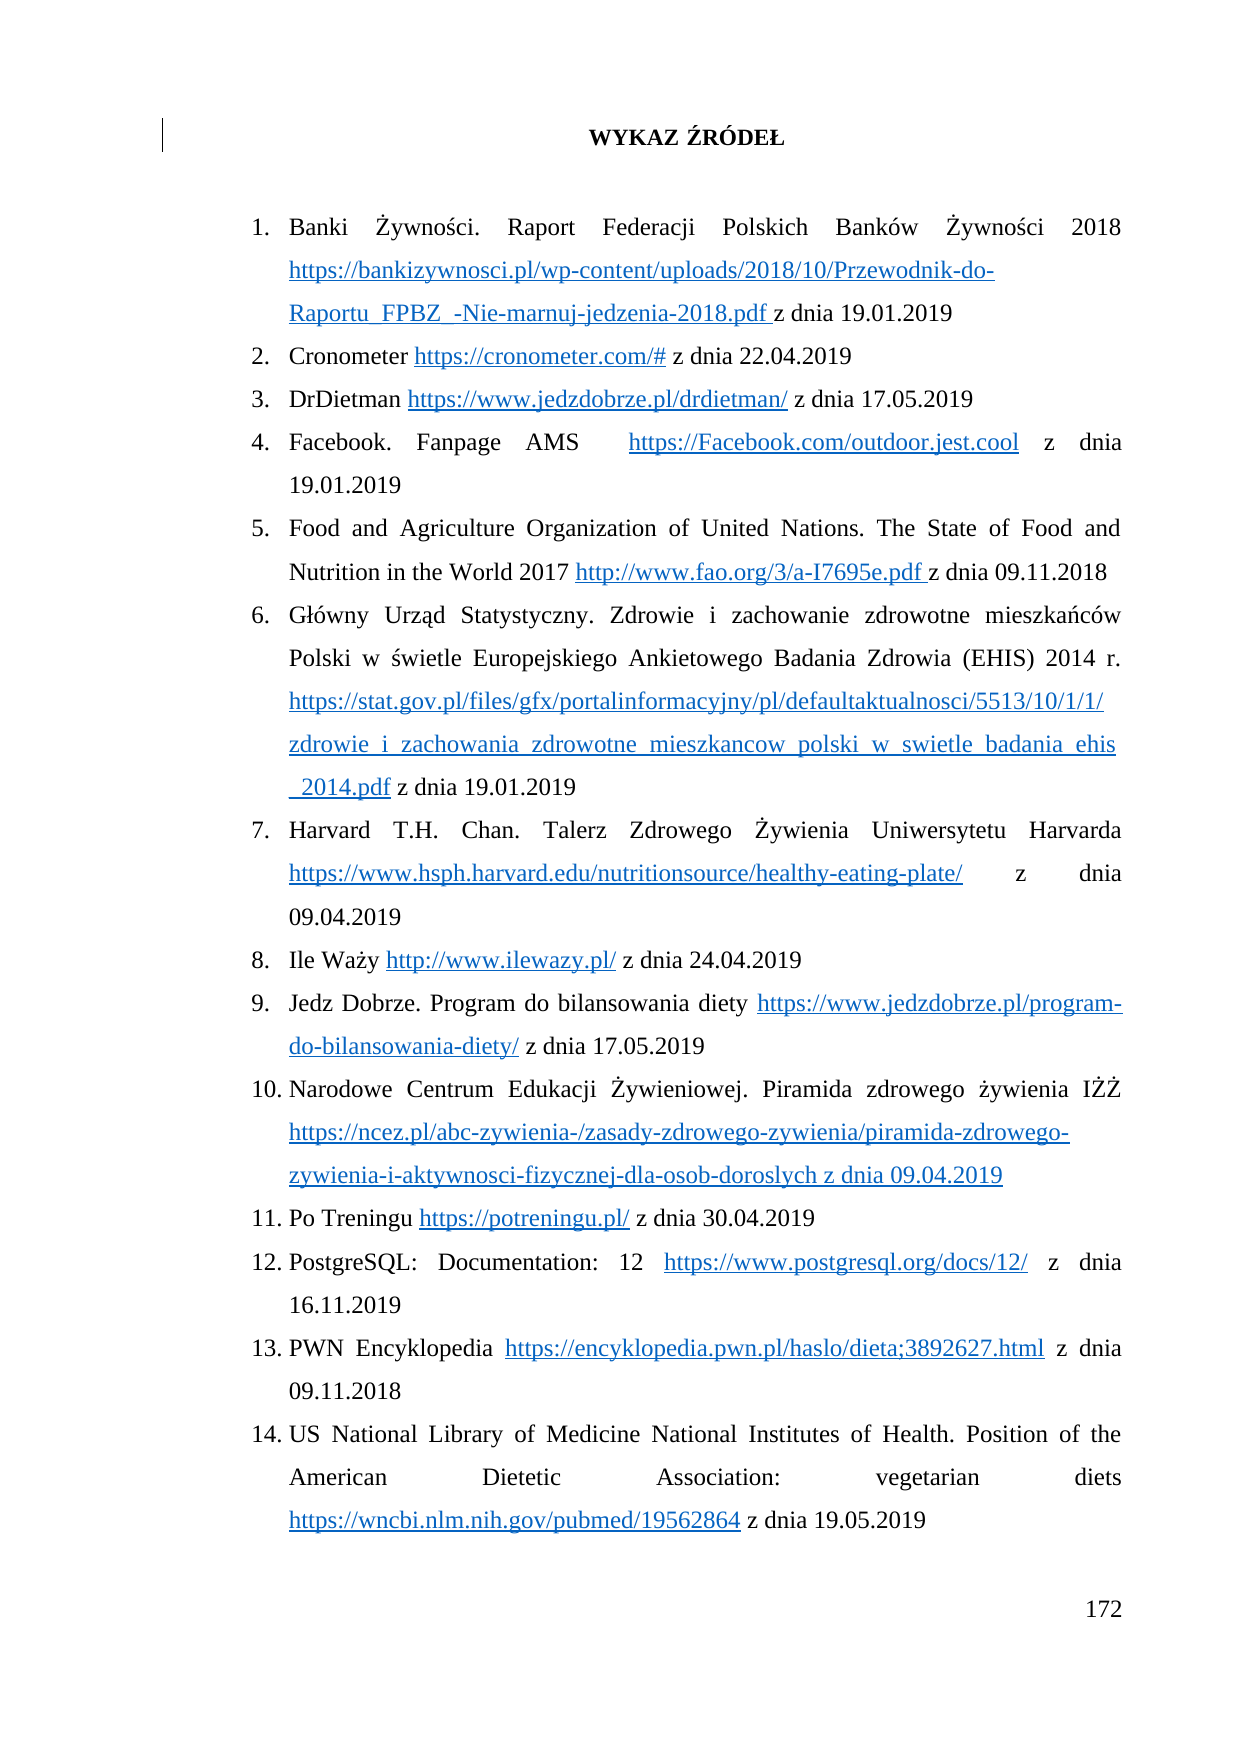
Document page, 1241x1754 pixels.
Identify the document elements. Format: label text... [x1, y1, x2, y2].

list Po Treningu https://potreningu.pl/ z dnia 30.04.2019 [251, 1203, 1122, 1232]
list Narodowe Centrum Edukacji Żywieniowej. Piramida zdrowego żywienia IŻŻ https://ncez.pl/abc-zywienia-/zasady-zdrowego-zywienia/piramida-zdrowego-zywienia-i-aktywnosci-fizycznej-dla-osob-doroslych z dnia 09.04.2019 [251, 1074, 1122, 1189]
list Banki Żywności. Raport Federacji Polskich Banków Żywności 2018 https://bankizywnosci.pl/wp-content/uploads/2018/10/Przewodnik-do-Raportu_FPBZ_-Nie-marnuj-jedzenia-2018.pdf z dnia 19.01.2019 [251, 212, 1122, 327]
subtitle wykaz źródeł [177, 118, 1122, 152]
list Jedz Dobrze. Program do bilansowania diety https://www.jedzdobrze.pl/program-do-bilansowania-diety/ z dnia 17.05.2019 [251, 988, 1122, 1060]
list US National Library of Medicine National Institutes of Health. Position of the American Dietetic Association: vegetarian diets https://wncbi.nlm.nih.gov/pubmed/19562864 z dnia 19.05.2019 [251, 1419, 1122, 1534]
list Harvard T.H. Chan. Talerz Zdrowego Żywienia Uniwersytetu Harvarda https://www.hsph.harvard.edu/nutritionsource/healthy-eating-plate/ z dnia 09.04.2019 [251, 815, 1122, 930]
list DrDietman https://www.jedzdobrze.pl/drdietman/ z dnia 17.05.2019 [251, 384, 1122, 413]
list Główny Urząd Statystyczny. Zdrowie i zachowanie zdrowotne mieszkańców Polski w świetle Europejskiego Ankietowego Badania Zdrowia (EHIS) 2014 r. https://stat.gov.pl/files/gfx/portalinformacyjny/pl/defaultaktualnosci/5513/10/1/1/zdrowie_i_zachowania_zdrowotne_mieszkancow_polski_w_swietle_badania_ehis_2014.pdf z dnia 19.01.2019 [251, 600, 1122, 801]
list PWN Encyklopedia https://encyklopedia.pwn.pl/haslo/dieta;3892627.html z dnia 09.11.2018 [251, 1333, 1122, 1405]
list Ile Waży http://www.ilewazy.pl/ z dnia 24.04.2019 [251, 945, 1122, 973]
list Cronometer https://cronometer.com/# z dnia 22.04.2019 [251, 341, 1122, 370]
list Food and Agriculture Organization of United Nations. The State of Food and Nutrition in the World 2017 http://www.fao.org/3/a-I7695e.pdf z dnia 09.11.2018 [251, 513, 1122, 585]
list Facebook. Fanpage AMS https://Facebook.com/outdoor.jest.cool z dnia 19.01.2019 [251, 427, 1122, 499]
list PostgreSQL: Documentation: 12 https://www.postgresql.org/docs/12/ z dnia 16.11.2019 [251, 1247, 1122, 1318]
